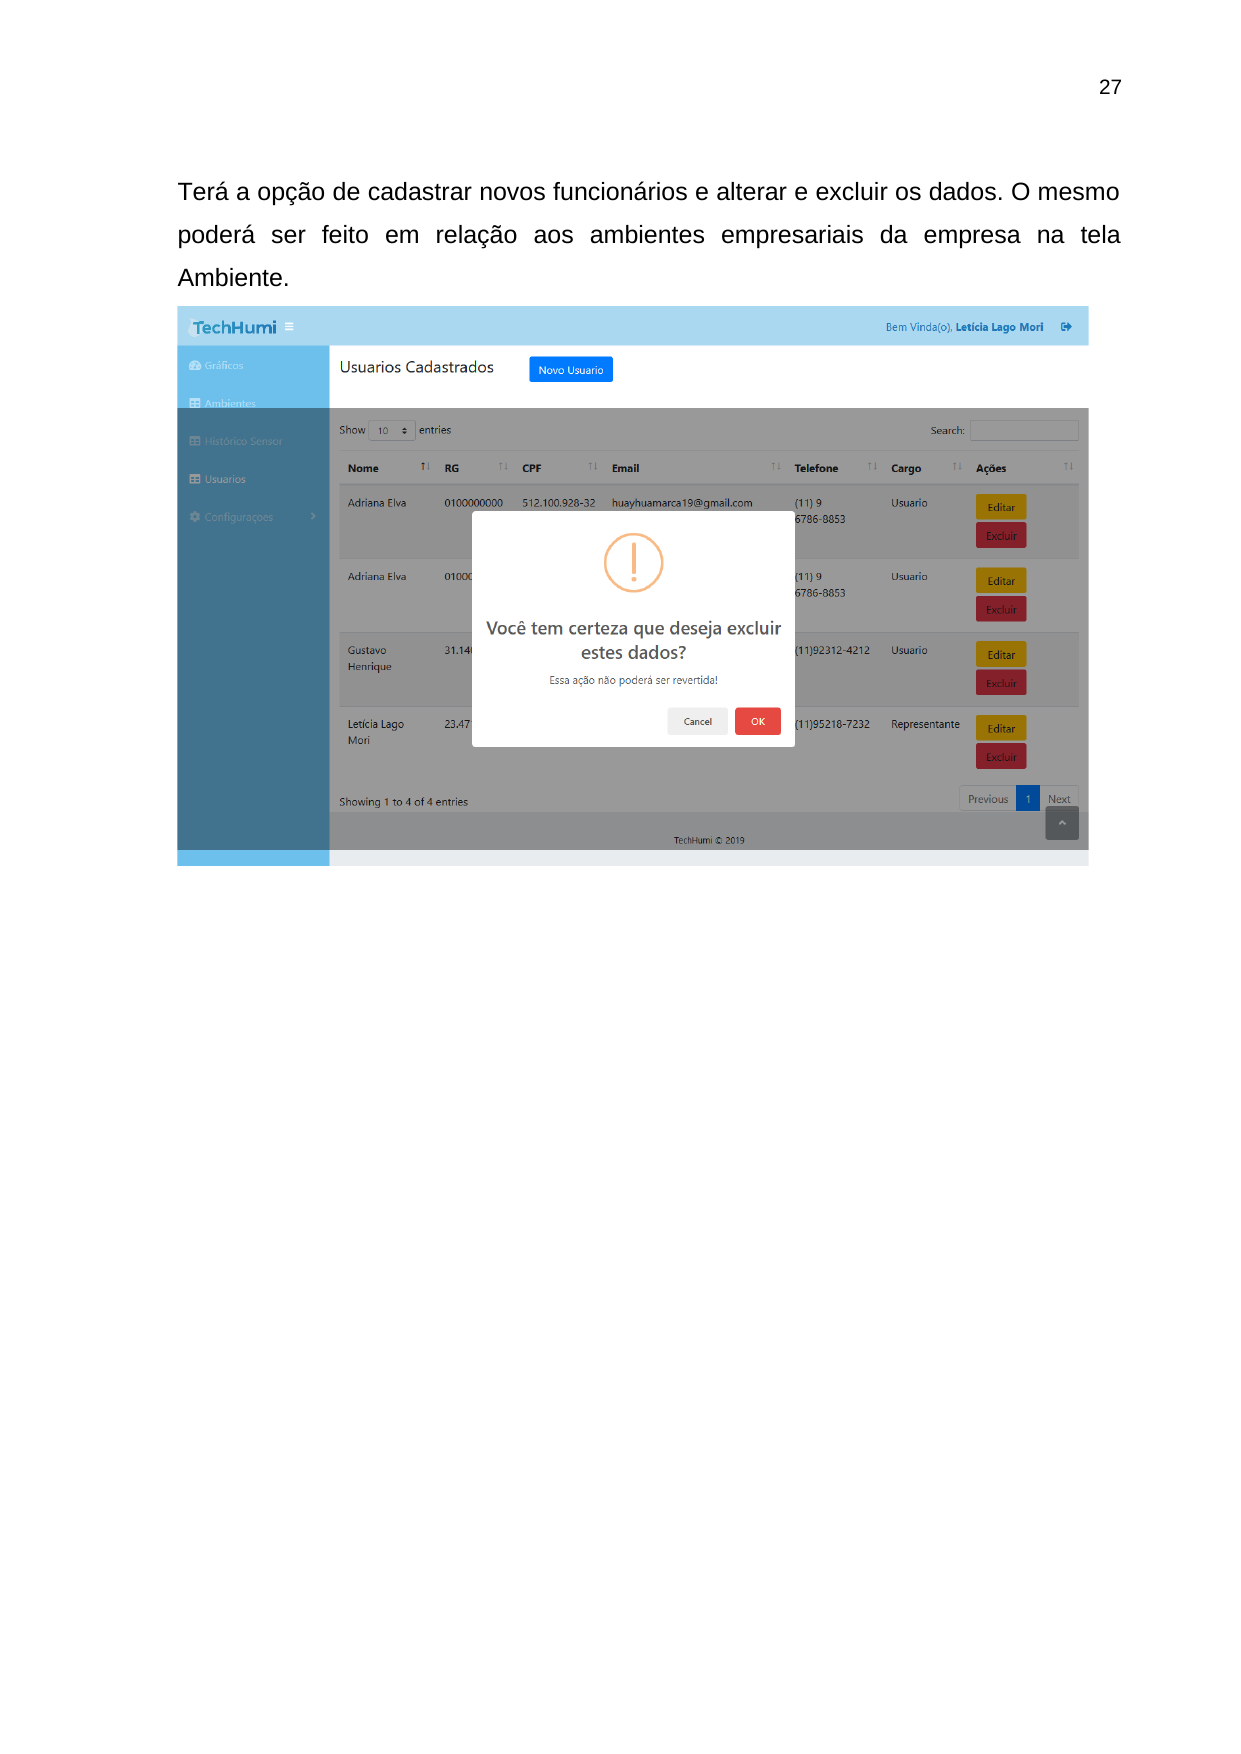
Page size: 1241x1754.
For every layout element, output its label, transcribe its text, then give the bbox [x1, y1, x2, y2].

text Terá a opção de cadastrar novos funcionários e alterar e excluir os dados. O mesmo poderá ser feito em relação aos ambientes empresariais da empresa na tela Ambiente. [177, 177, 1122, 292]
picture [177, 306, 1089, 866]
